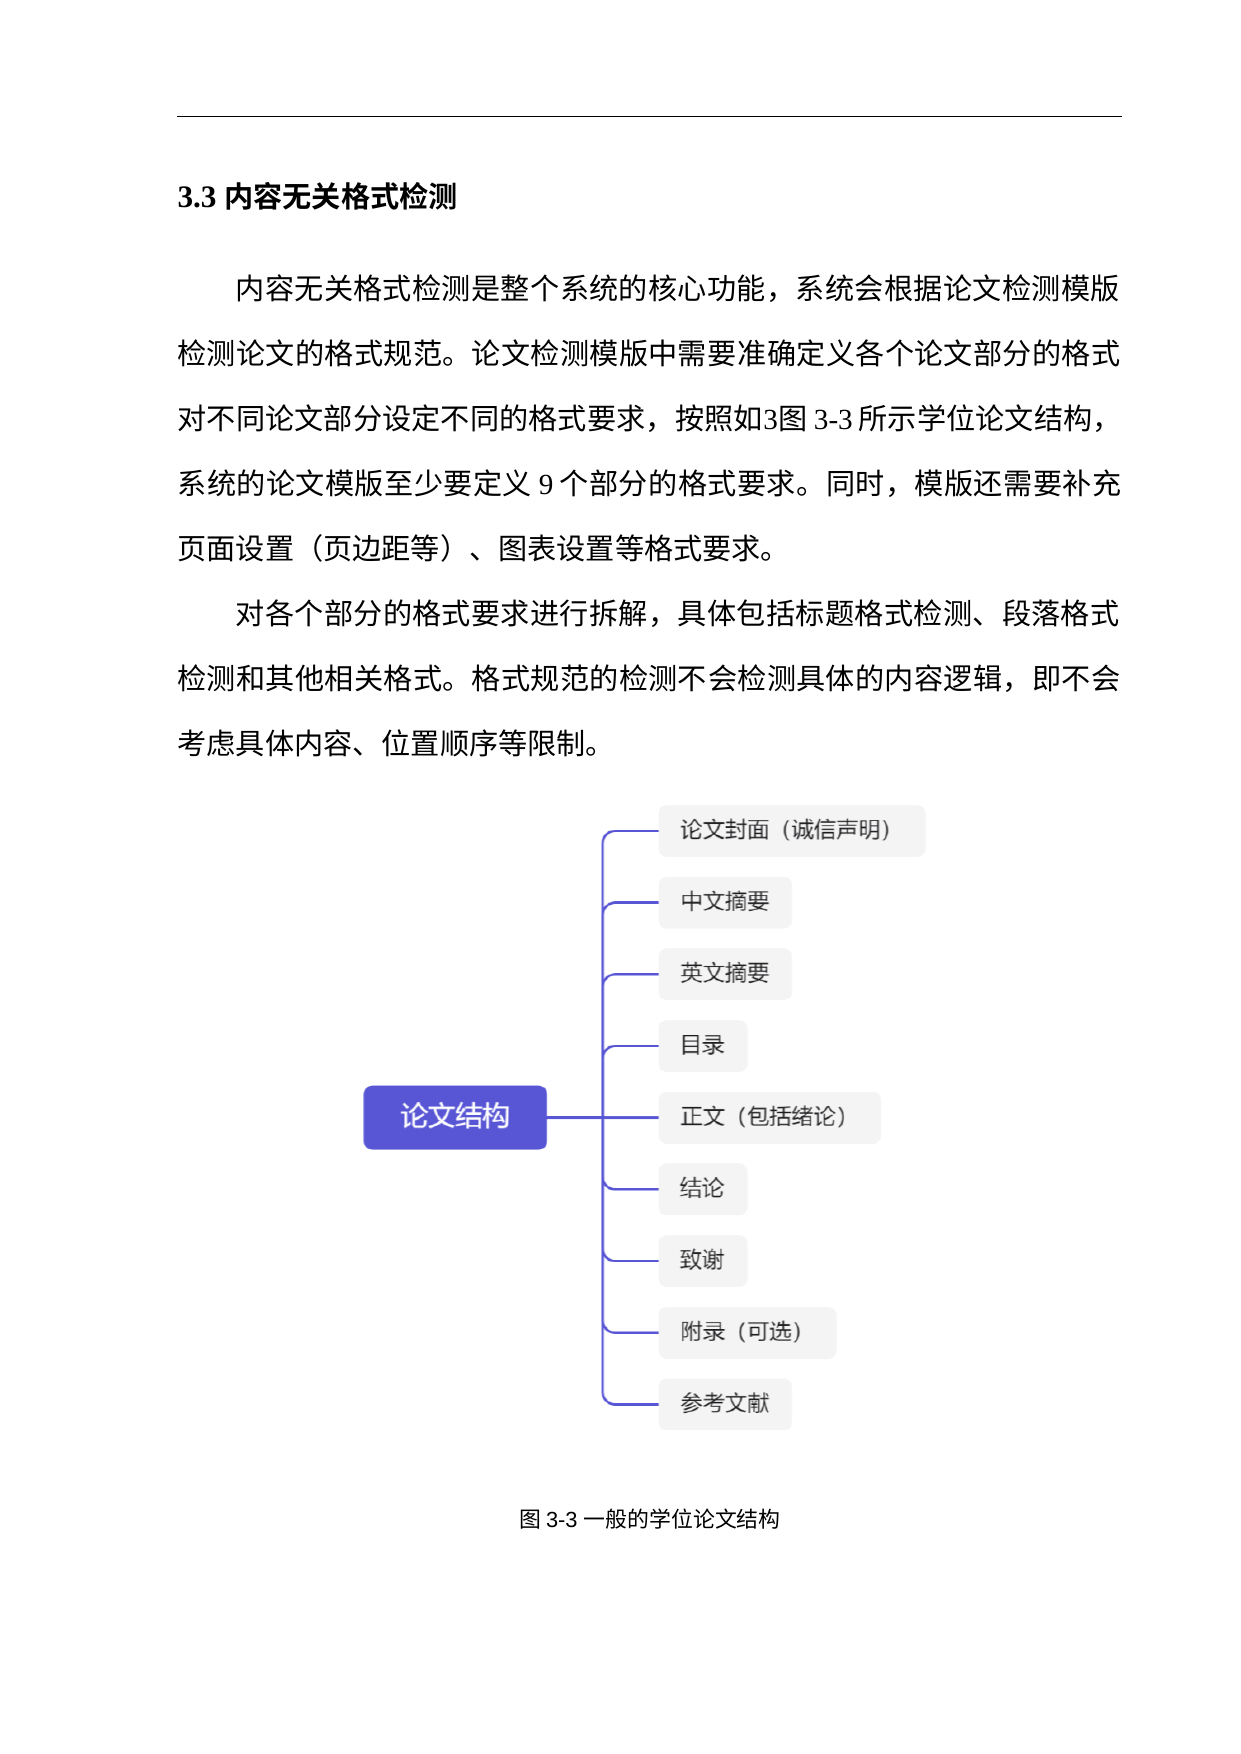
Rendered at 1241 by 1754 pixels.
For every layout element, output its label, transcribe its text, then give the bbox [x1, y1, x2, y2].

subtitle 内容无关格式检测 [177, 162, 1122, 227]
text 内容无关格式检测是整个系统的核心功能，系统会根据论文检测模版检测论文的格式规范。论文检测模版中需要准确定义各个论文部分的格式，对不同论文部分设定不同的格式要求，按照如图 3-3所示学位论文结构，系统的论文模版至少要定义9个部分的格式要求。同时，模版还需要补充页面设置（页边距等）、图表设置等格式要求。 [177, 254, 1122, 579]
text 对各个部分的格式要求进行拆解，具体包括标题格式检测、段落格式检测和其他相关格式。格式规范的检测不会检测具体的内容逻辑，即不会考虑具体内容、位置顺序等限制。 [177, 579, 1122, 774]
picture [339, 774, 960, 1458]
text 图 3-3 一般的学位论文结构 [177, 1502, 1122, 1534]
